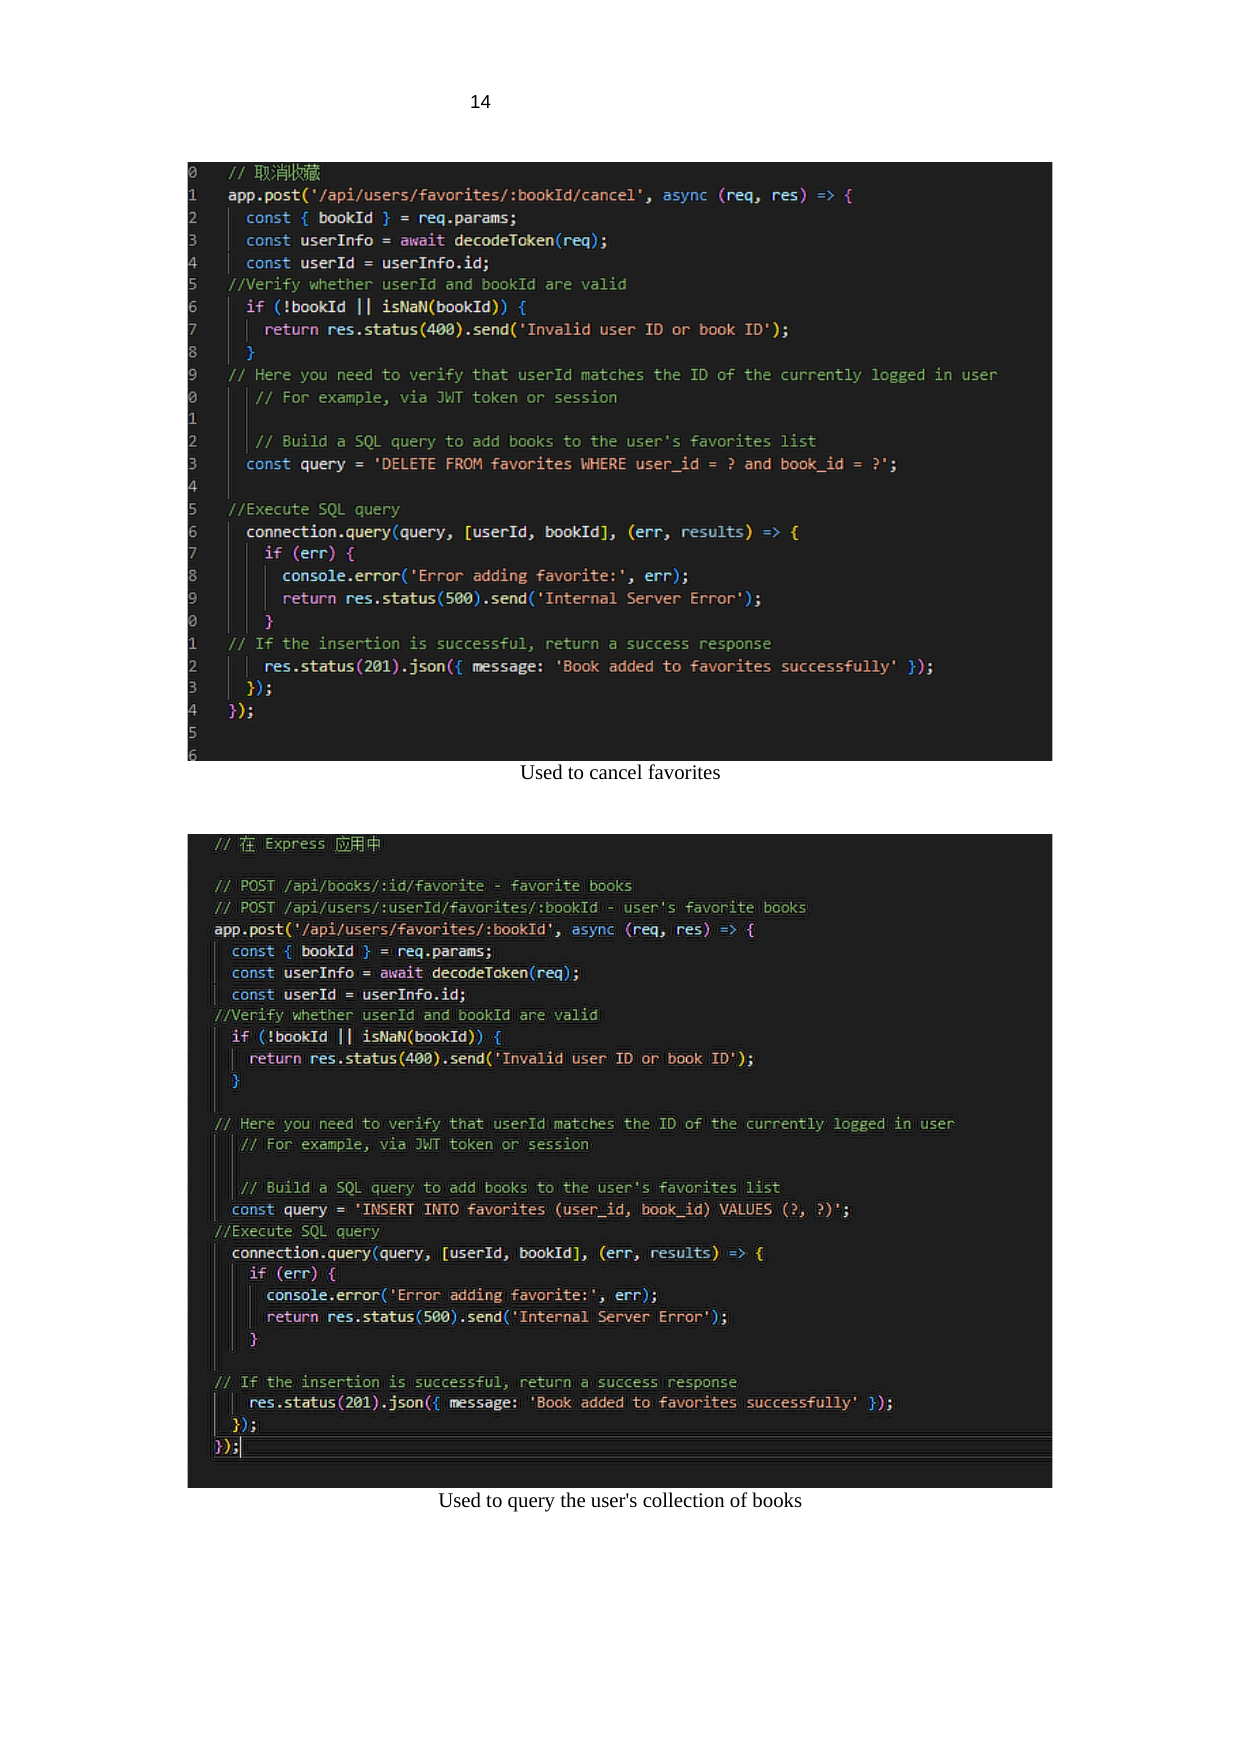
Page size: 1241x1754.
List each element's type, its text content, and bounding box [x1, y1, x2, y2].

picture [187, 834, 1053, 1488]
list Used to cancel favorites [187, 761, 1053, 784]
text Used to query the user's collection of books [187, 1488, 1053, 1512]
picture [187, 162, 1053, 761]
